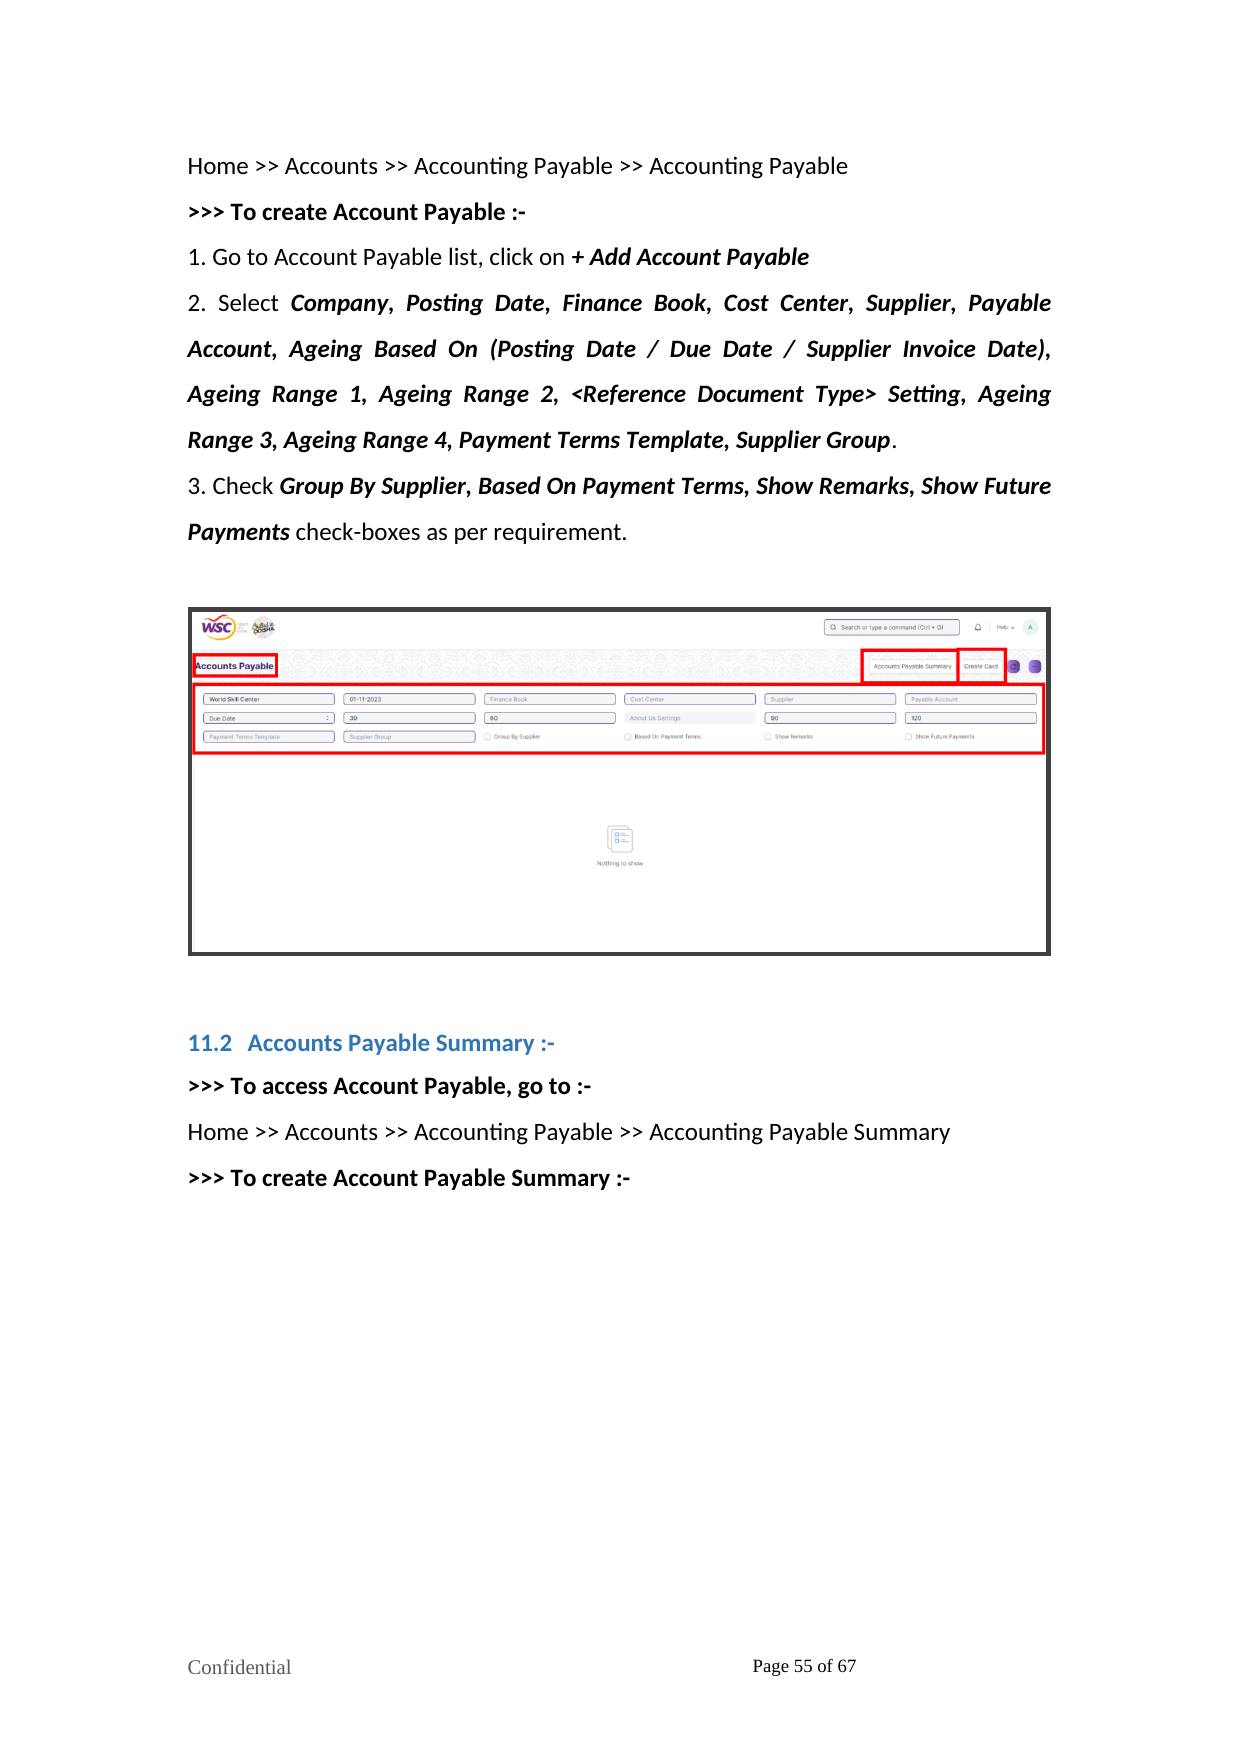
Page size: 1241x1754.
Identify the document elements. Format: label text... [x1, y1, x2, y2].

subtitle Accounts Payable Summary :- [187, 1027, 1053, 1058]
list Home >> Accounts >> Accounting Payable >> Accounting Payable [187, 150, 1053, 181]
list 3. Check Group By Supplier, Based On Payment Terms, Show Remarks, Show Future Payments check-boxes as per requirement. [187, 470, 1053, 546]
list >>> To create Account Payable Summary :- [187, 1162, 1053, 1192]
list 2. Select Company, Posting Date, Finance Book, Cost Center, Supplier, Payable Account, Ageing Based On (Posting Date / Due Date / Supplier Invoice Date), Ageing Range 1, Ageing Range 2, <Reference Document Type> Setting, Ageing Range 3, Ageing Range 4, Payment Terms Template, Supplier Group. [187, 287, 1053, 455]
list 1. Go to Account Payable list, click on + Add Account Payable [187, 241, 1053, 272]
list >>> To access Account Payable, go to :- [187, 1070, 1053, 1101]
list Home >> Accounts >> Accounting Payable >> Accounting Payable Summary [187, 1116, 1053, 1147]
list >>> To create Account Payable :- [187, 196, 1053, 226]
picture [192, 612, 1046, 952]
